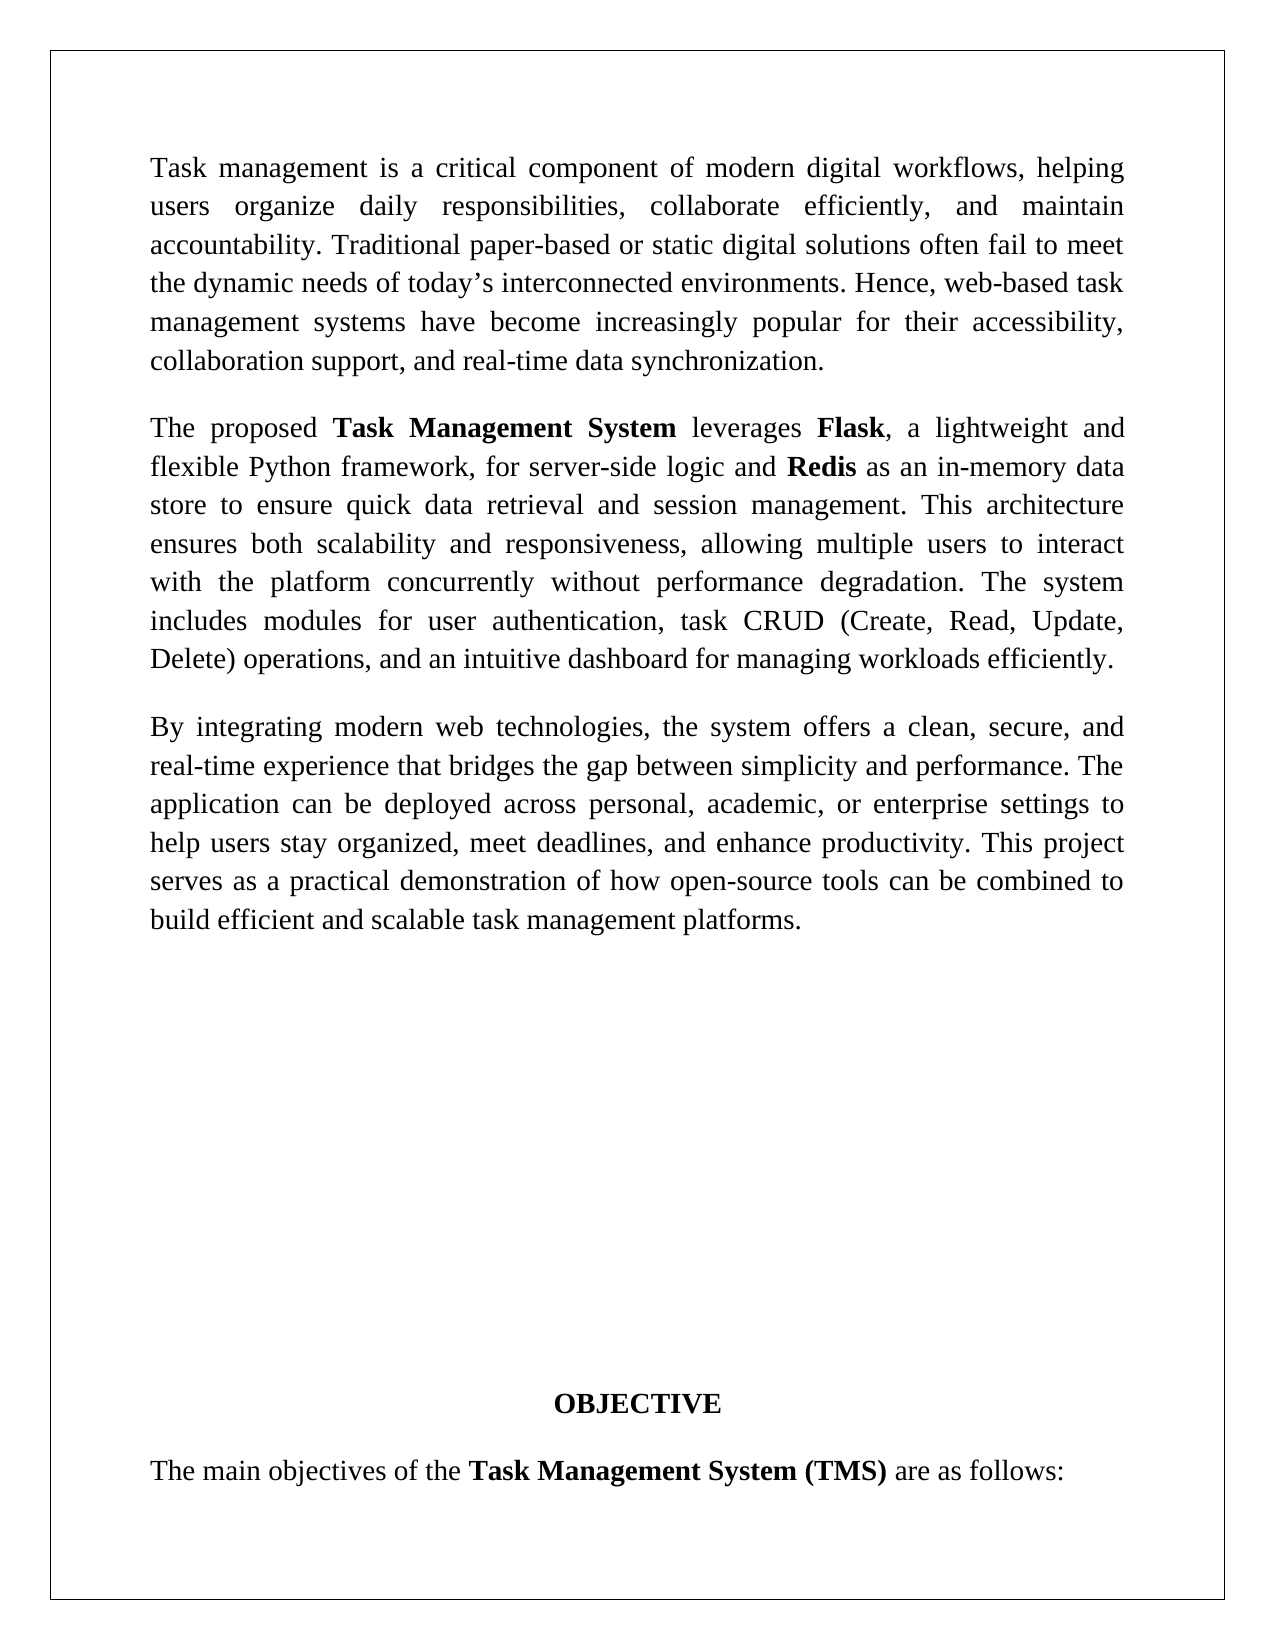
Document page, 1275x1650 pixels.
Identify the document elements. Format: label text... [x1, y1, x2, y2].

text Task management is a critical component of modern digital workflows, helping users organize daily responsibilities, collaborate efficiently, and maintain accountability. Traditional paper-based or static digital solutions often fail to meet the dynamic needs of today’s interconnected environments. Hence, web-based task management systems have become increasingly popular for their accessibility, collaboration support, and real-time data synchronization. [150, 150, 1125, 376]
text The proposed Task Management System leverages Flask, a lightweight and flexible Python framework, for server-side logic and Redis as an in-memory data store to ensure quick data retrieval and session management. This architecture ensures both scalability and responsiveness, allowing multiple users to interact with the platform concurrently without performance degradation. The system includes modules for user authentication, task CRUD (Create, Read, Update, Delete) operations, and an intuitive dashboard for managing workloads efficiently. [150, 410, 1125, 675]
text The main objectives of the Task Management System (TMS) are as follows: [150, 1453, 1125, 1487]
text By integrating modern web technologies, the system offers a clean, secure, and real-time experience that bridges the gap between simplicity and performance. The application can be deployed across personal, academic, or enterprise settings to help users stay organized, meet deadlines, and enhance productivity. This project serves as a practical demonstration of how open-source tools can be combined to build efficient and scalable task management platforms. [150, 709, 1125, 936]
text OBJECTIVE [150, 1386, 1125, 1420]
